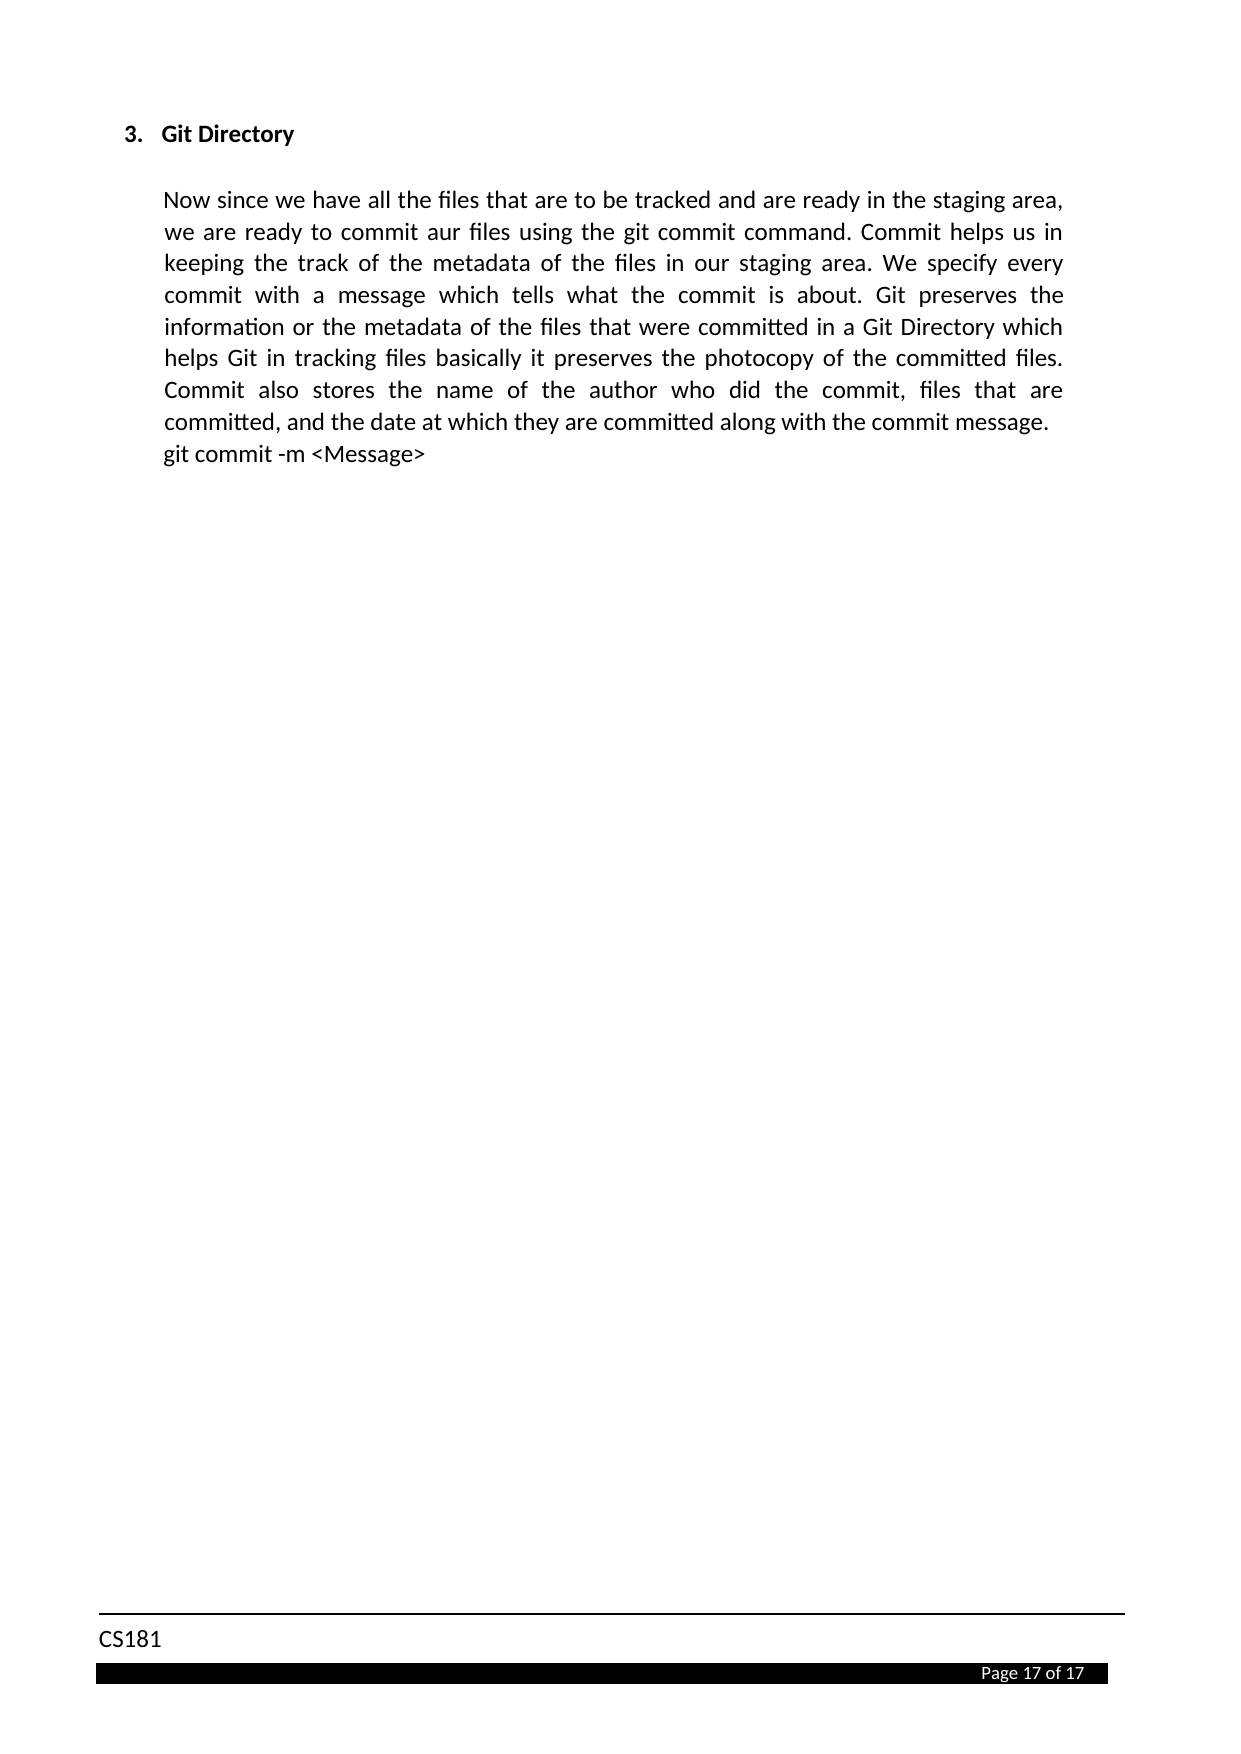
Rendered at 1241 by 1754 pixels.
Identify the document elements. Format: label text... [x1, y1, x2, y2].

text Now since we have all the files that are to be tracked and are ready in the staging area, we are ready to commit aur files using the git commit command. Commit helps us in keeping the track of the metadata of the files in our staging area. We specify every commit with a message which tells what the commit is about. Git preserves the information or the metadata of the files that were committed in a Git Directory which helps Git in tracking files basically it preserves the photocopy of the committed files. Commit also stores the name of the author who did the commit, files that are committed, and the date at which they are committed along with the commit message. [163, 184, 1065, 436]
subtitle Git Directory [124, 118, 1146, 149]
picture [83, 1618, 1085, 1648]
text git commit -m <Message> [163, 438, 1065, 468]
